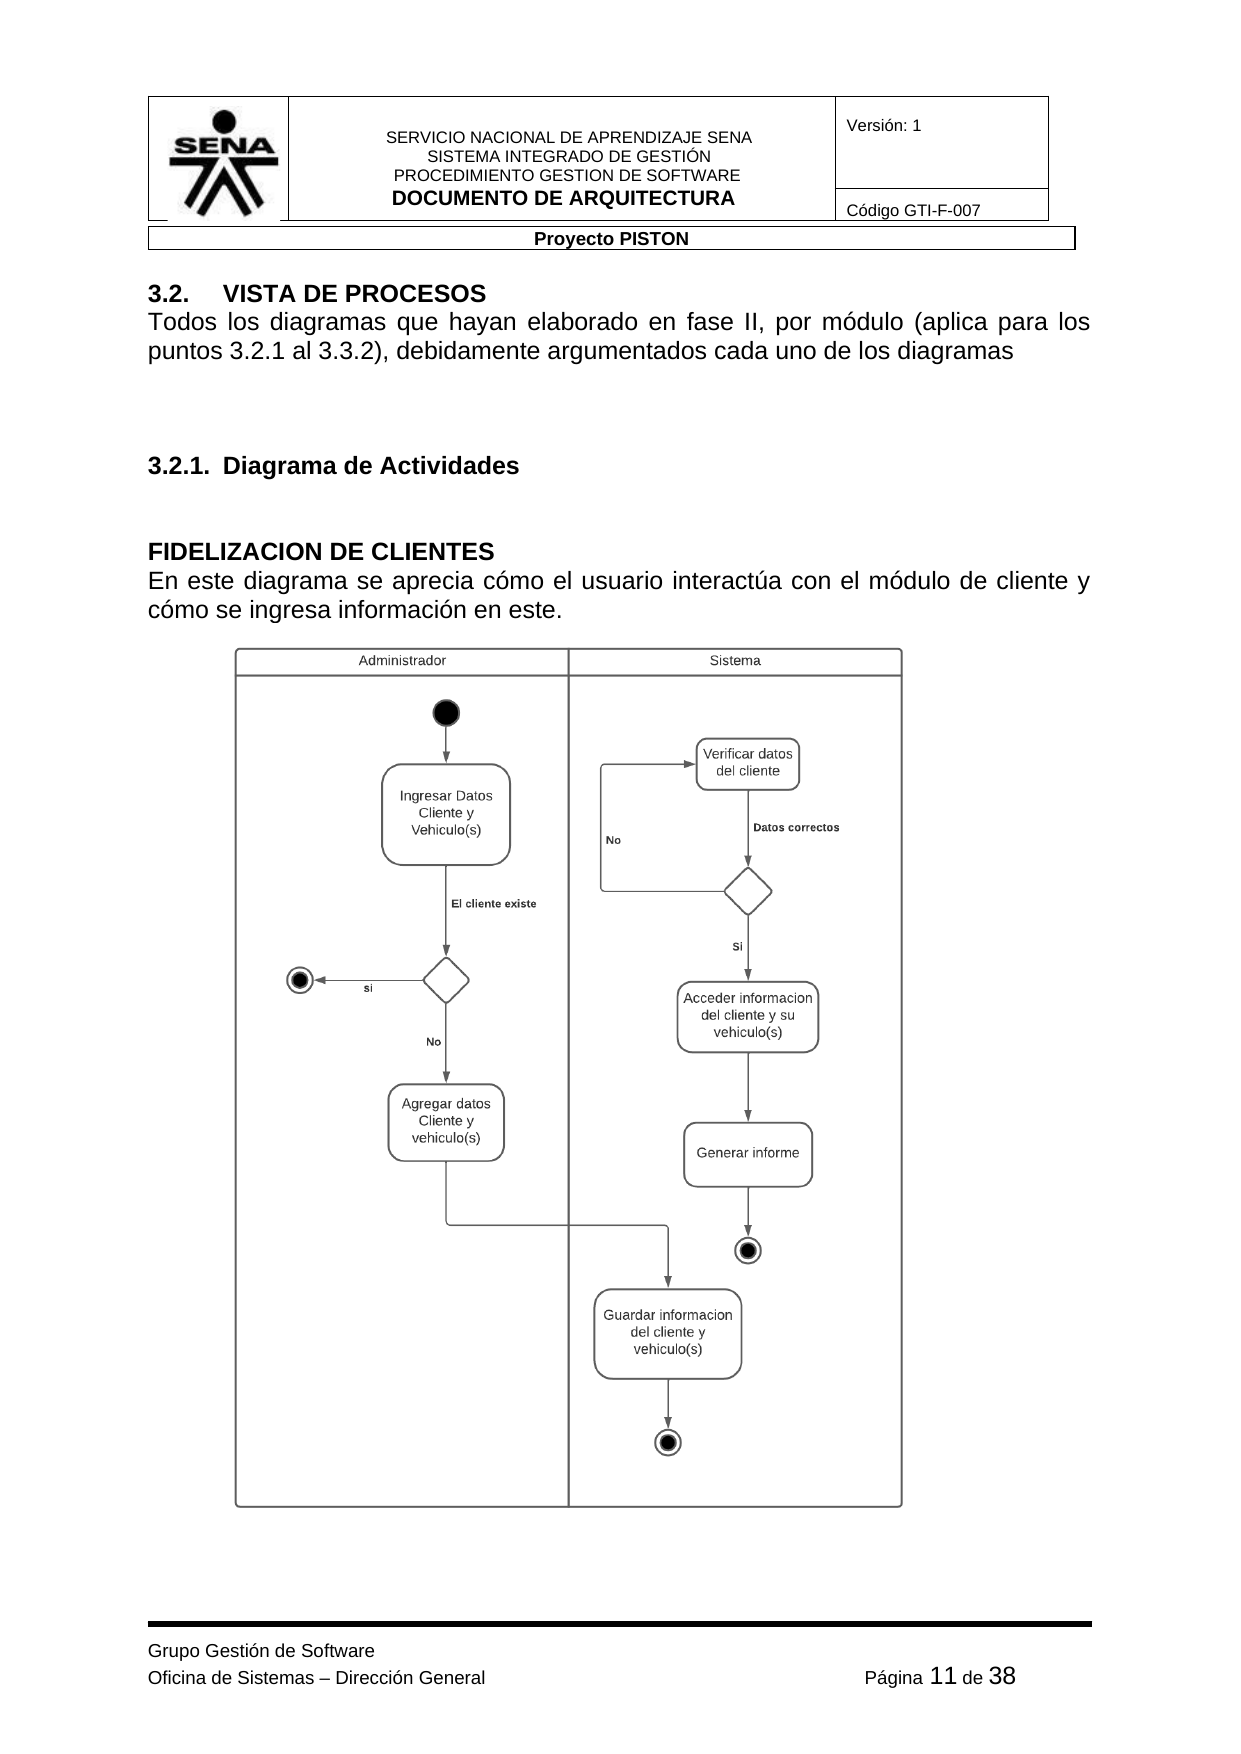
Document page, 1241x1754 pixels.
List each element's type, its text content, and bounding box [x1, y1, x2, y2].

text FIDELIZACION DE CLIENTES [148, 537, 1092, 566]
list Diagrama de Actividades [148, 451, 1092, 480]
picture [210, 623, 927, 1532]
picture [167, 106, 281, 221]
text Todos los diagramas que hayan elaborado en fase II, por módulo (aplica para los puntos 3.2.1 al 3.3.2), debidamente argumentados cada uno de los diagramas [148, 307, 1092, 365]
list VISTA DE PROCESOS [148, 279, 1092, 307]
text En este diagrama se aprecia cómo el usuario interactúa con el módulo de cliente y cómo se ingresa información en este. [148, 566, 1092, 624]
